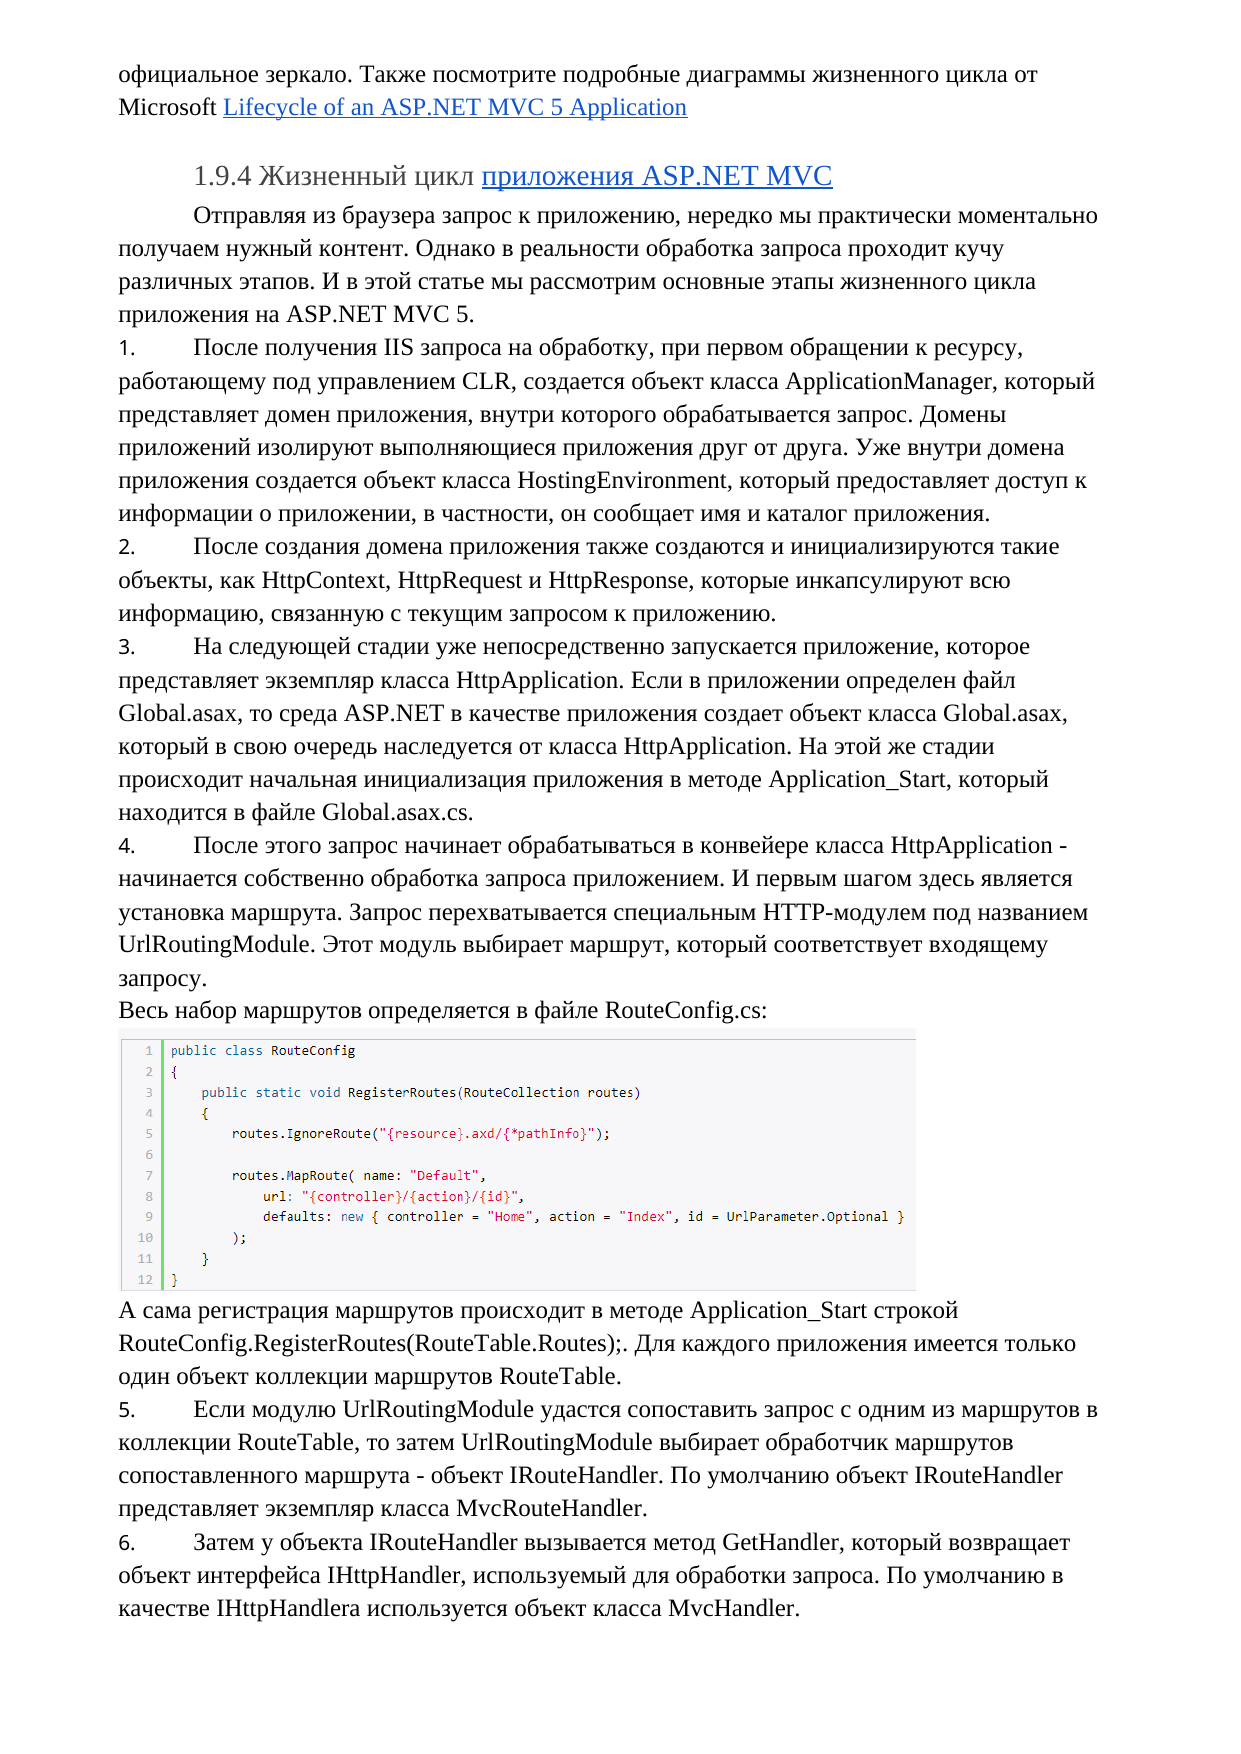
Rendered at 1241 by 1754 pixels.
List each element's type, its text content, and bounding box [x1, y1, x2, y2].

list Если модулю UrlRoutingModule удастся сопоставить запрос с одним из маршрутов в коллекции RouteTable, то затем UrlRoutingModule выбирает обработчик маршрутов сопоставленного маршрута - объект IRouteHandler. По умолчанию объект IRouteHandler представляет экземпляр класса MvcRouteHandler. [118, 1394, 1122, 1522]
list Затем у объекта IRouteHandler вызывается метод GetHandler, который возвращает объект интерфейса IHttpHandler, используемый для обработки запроса. По умолчанию в качестве IHttpHandlera используется объект класса MvcHandler. [118, 1527, 1122, 1622]
list На следующей стадии уже непосредственно запускается приложение, которое представляет экземпляр класса HttpApplication. Если в приложении определен файл Global.asax, то среда ASP.NET в качестве приложения создает объект класса Global.asax, который в свою очередь наследуется от класса HttpApplication. На этой же стадии происходит начальная инициализация приложения в методе Application_Start, который находится в файле Global.asax.cs. [118, 631, 1122, 826]
picture [118, 1028, 917, 1291]
list После получения IIS запроса на обработку, при первом обращении к ресурсу, работающему под управлением CLR, создается объект класса ApplicationManager, который представляет домен приложения, внутри которого обрабатывается запрос. Домены приложений изолируют выполняющиеся приложения друг от друга. Уже внутри домена приложения создается объект класса HostingEnvironment, который предоставляет доступ к информации о приложении, в частности, он сообщает имя и каталог приложения. [118, 332, 1122, 527]
text Отправляя из браузера запрос к приложению, нередко мы практически моментально получаем нужный контент. Однако в реальности обработка запроса проходит кучу различных этапов. И в этой статье мы рассмотрим основные этапы жизненного цикла приложения на ASP.NET MVC 5. [118, 200, 1122, 328]
subtitle 1.9.4 Жизненный цикл приложения ASP.NET MVC [118, 158, 1122, 192]
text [118, 59, 1122, 121]
list После этого запрос начинает обрабатываться в конвейере класса HttpApplication - начинается собственно обработка запроса приложением. И первым шагом здесь является установка маршрута. Запрос перехватывается специальным HTTP-модулем под названием UrlRoutingModule. Этот модуль выбирает маршрут, который соответствует входящему запросу. Весь набор маршрутов определяется в файле RouteConfig.cs: [118, 830, 1122, 1024]
list После создания домена приложения также создаются и инициализируются такие объекты, как HttpContext, HttpRequest и HttpResponse, которые инкапсулируют всю информацию, связанную с текущим запросом к приложению. [118, 531, 1122, 627]
